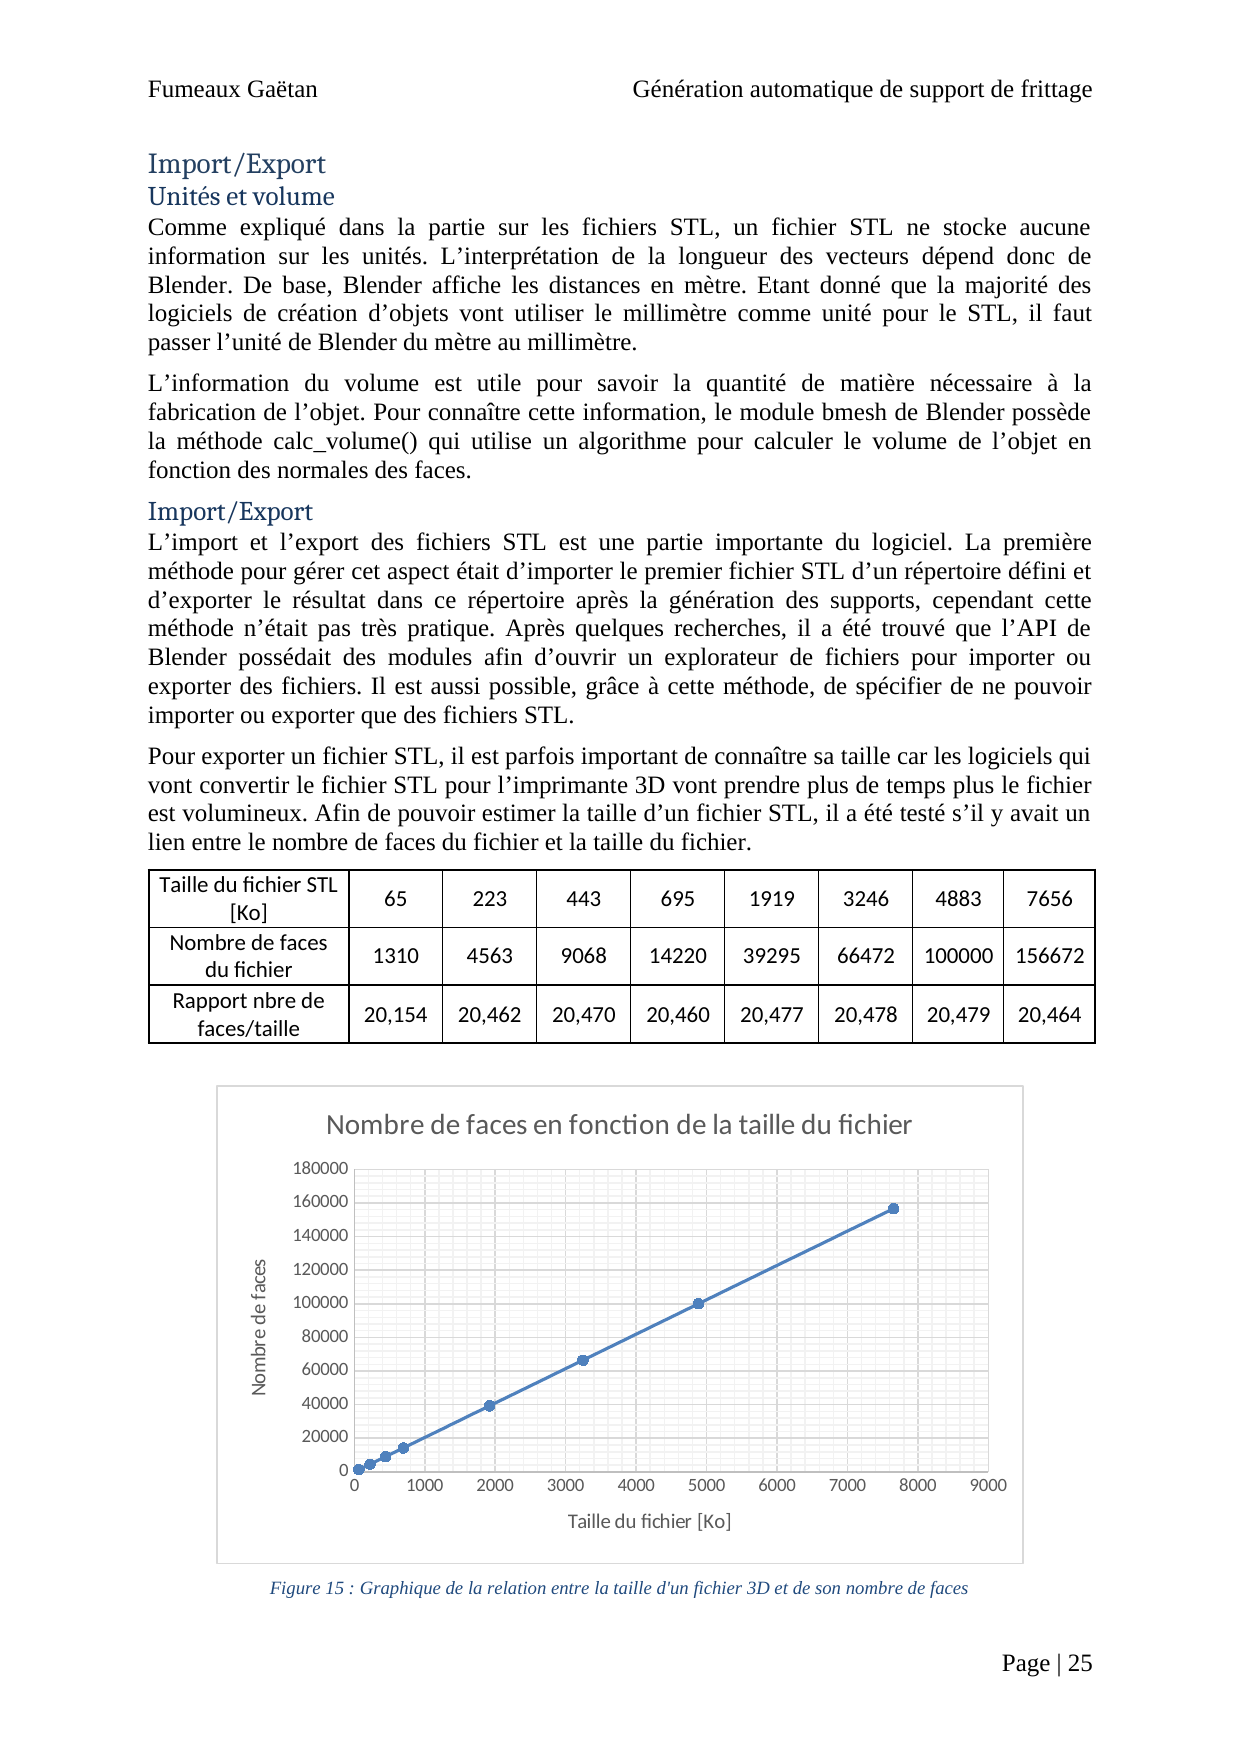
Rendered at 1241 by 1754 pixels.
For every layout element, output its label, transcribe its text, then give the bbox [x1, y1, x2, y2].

text L’information du volume est utile pour savoir la quantité de matière nécessaire à la fabrication de l’objet. Pour connaître cette information, le module bmesh de Blender possède la méthode calc_volume() qui utilise un algorithme pour calculer le volume de l’objet en fonction des normales des faces. [148, 368, 1093, 483]
table_header 695 [631, 871, 724, 927]
table_cell 1310 [350, 928, 442, 984]
table_cell 20,479 [913, 986, 1003, 1042]
table_cell 39295 [725, 928, 818, 984]
table_cell 20,154 [350, 986, 442, 1042]
table_header 7656 [1004, 871, 1094, 927]
table_cell 14220 [631, 928, 724, 984]
table_cell Nombre de faces du fichier [150, 928, 348, 984]
table_cell 20,462 [443, 986, 536, 1042]
text Pour exporter un fichier STL, il est parfois important de connaître sa taille car les logiciels qui vont convertir le fichier STL pour l’imprimante 3D vont prendre plus de temps plus le fichier est volumineux. Afin de pouvoir estimer la taille d’un fichier STL, il a été testé s’il y avait un lien entre le nombre de faces du fichier et la taille du fichier. [148, 741, 1093, 856]
subtitle Import/Export [148, 496, 1093, 527]
table_cell 20,477 [725, 986, 818, 1042]
table_header 3246 [819, 871, 912, 927]
table_header 4883 [913, 871, 1003, 927]
table_header 223 [443, 871, 536, 927]
table_cell 4563 [443, 928, 536, 984]
table_cell 66472 [819, 928, 912, 984]
table_cell 20,460 [631, 986, 724, 1042]
table_cell 156672 [1004, 928, 1094, 984]
table_cell 20,478 [819, 986, 912, 1042]
table_header 65 [350, 871, 442, 927]
table_header Taille du fichier STL [Ko] [150, 871, 348, 927]
subtitle Import/Export [148, 148, 1093, 181]
text L’import et l’export des fichiers STL est une partie importante du logiciel. La première méthode pour gérer cet aspect était d’importer le premier fichier STL d’un répertoire défini et d’exporter le résultat dans ce répertoire après la génération des supports, cependant cette méthode n’était pas très pratique. Après quelques recherches, il a été trouvé que l’API de Blender possédait des modules afin d’ouvrir un explorateur de fichiers pour importer ou exporter des fichiers. Il est aussi possible, grâce à cette méthode, de spécifier de ne pouvoir importer ou exporter que des fichiers STL. [148, 527, 1093, 728]
table_header 443 [537, 871, 630, 927]
text Comme expliqué dans la partie sur les fichiers STL, un fichier STL ne stocke aucune information sur les unités. L’interprétation de la longueur des vecteurs dépend donc de Blender. De base, Blender affiche les distances en mètre. Etant donné que la majorité des logiciels de création d’objets vont utiliser le millimètre comme unité pour le STL, il faut passer l’unité de Blender du mètre au millimètre. [148, 212, 1093, 356]
text Figure 15 : Graphique de la relation entre la taille d'un fichier 3D et de son nombre de faces [148, 1577, 1093, 1598]
table_cell 9068 [537, 928, 630, 984]
table_cell 100000 [913, 928, 1003, 984]
table_cell 20,464 [1004, 986, 1094, 1042]
table_cell Rapport nbre de faces/taille [150, 986, 348, 1042]
table_cell 20,470 [537, 986, 630, 1042]
subtitle Unités et volume [148, 181, 1093, 212]
table_header 1919 [725, 871, 818, 927]
